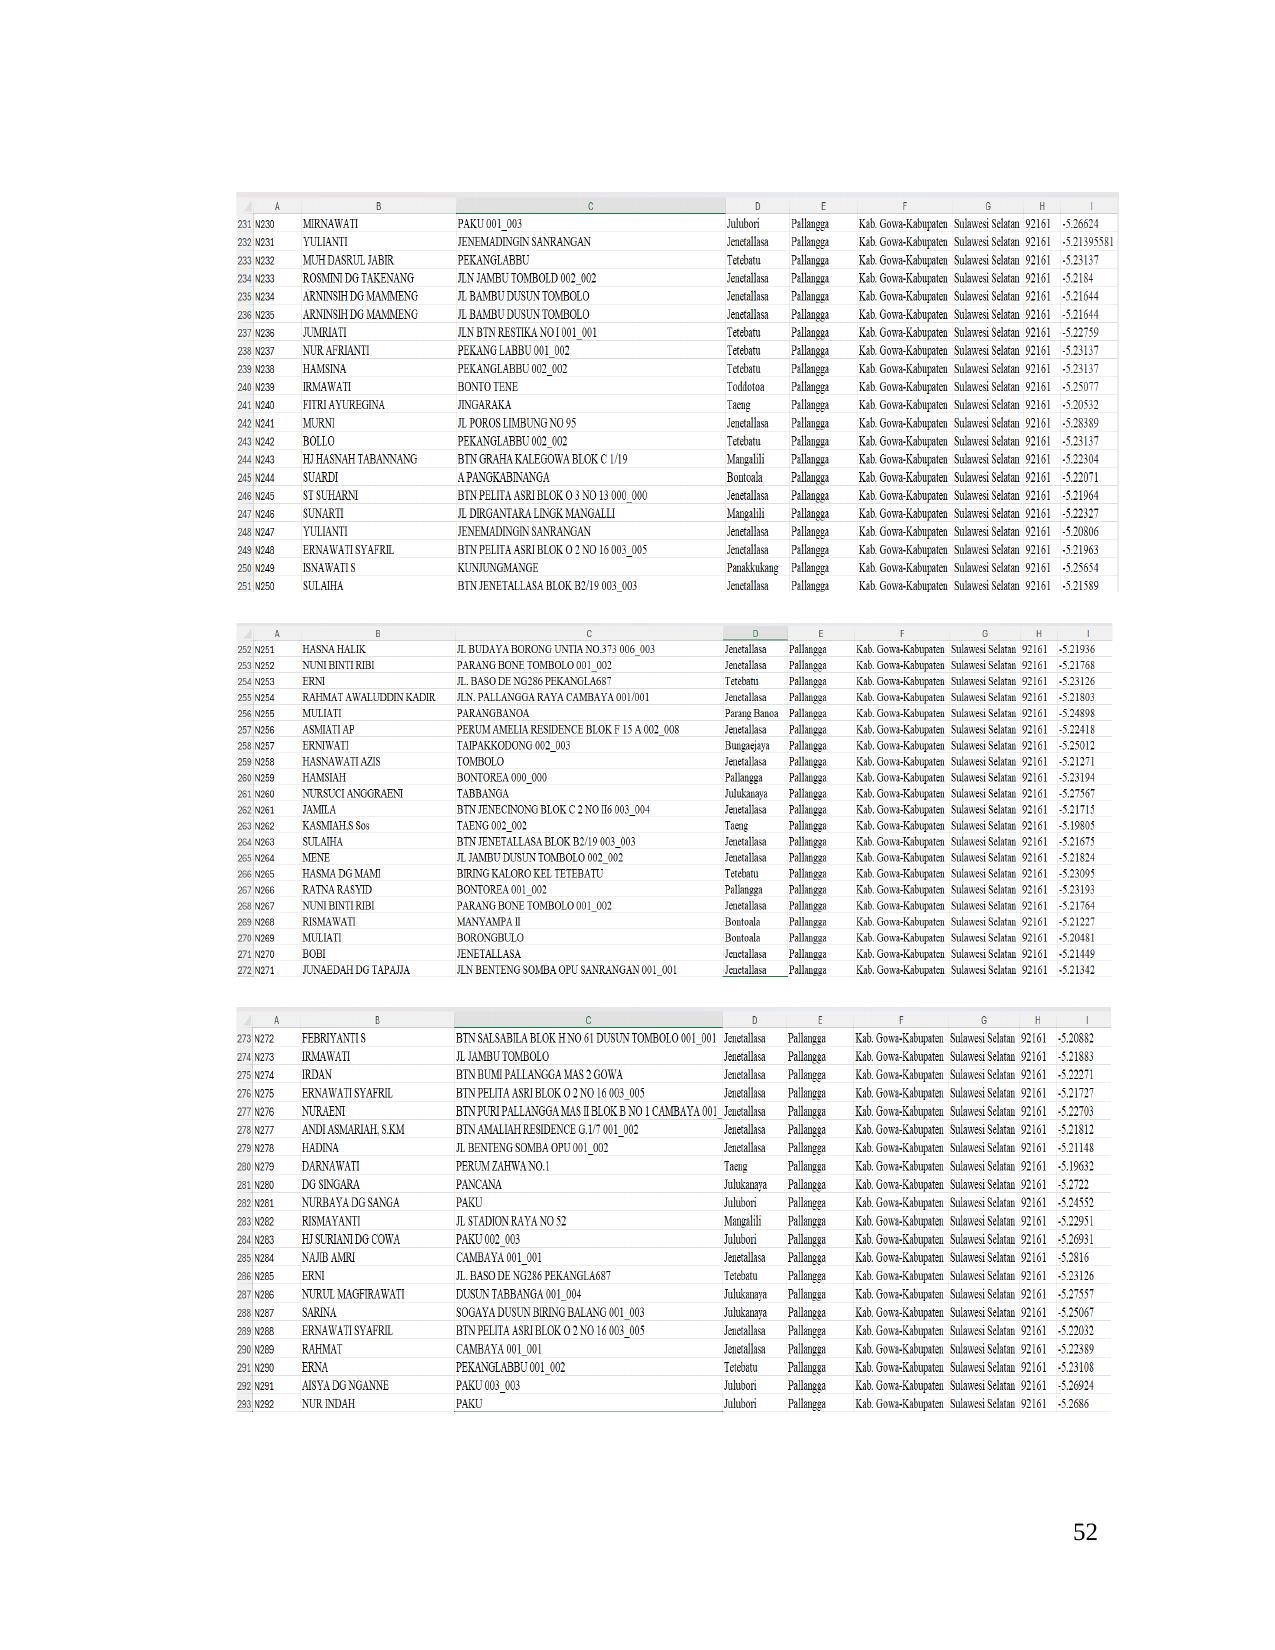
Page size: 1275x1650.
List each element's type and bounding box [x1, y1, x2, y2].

picture [236, 623, 1113, 977]
picture [236, 192, 1119, 592]
picture [236, 1007, 1111, 1412]
